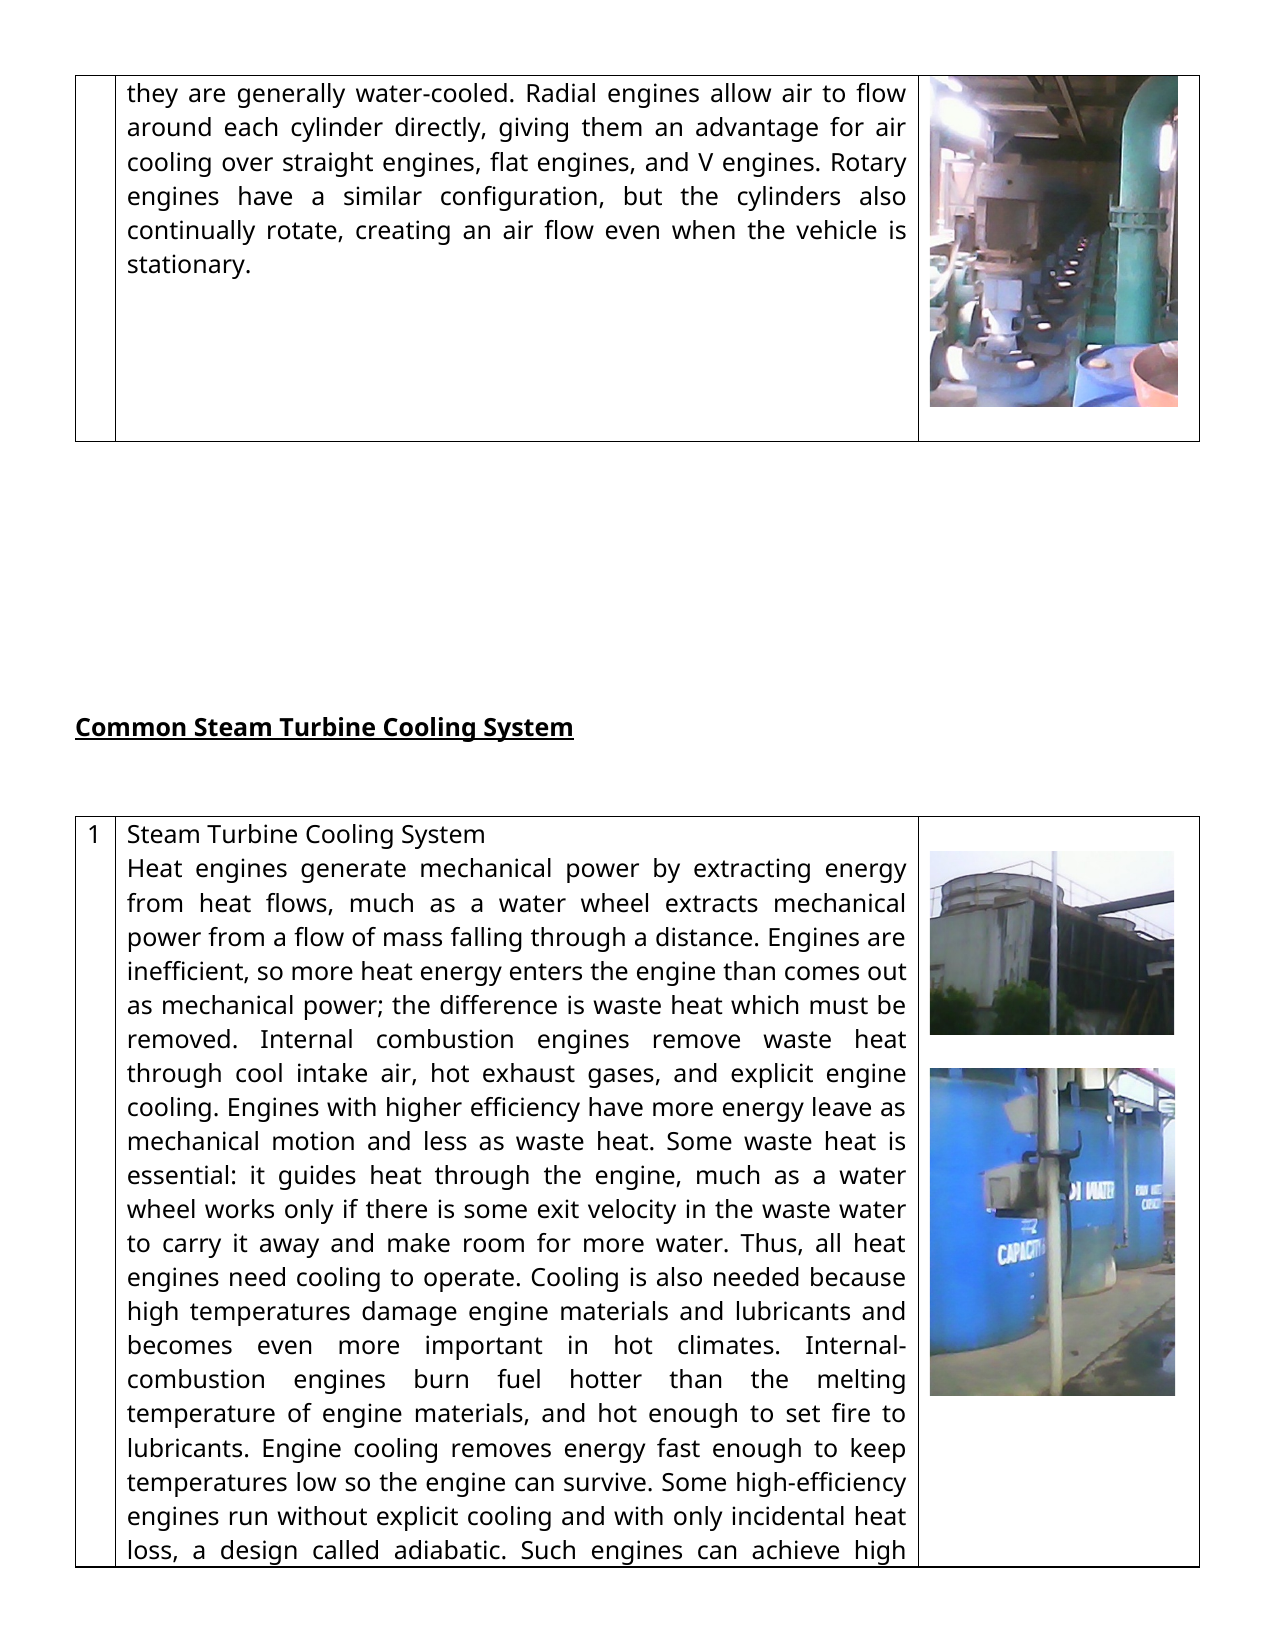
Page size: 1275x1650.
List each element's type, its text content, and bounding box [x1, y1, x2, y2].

picture [929, 851, 1175, 1035]
table_header [919, 817, 1199, 1566]
picture [929, 1068, 1176, 1396]
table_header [116, 817, 918, 1566]
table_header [116, 76, 918, 441]
table_header 1 [76, 76, 115, 441]
picture [929, 76, 1178, 407]
table_header [919, 76, 1199, 441]
table_header 1 [76, 817, 115, 1566]
text Common Steam Turbine Cooling System [75, 709, 1200, 743]
